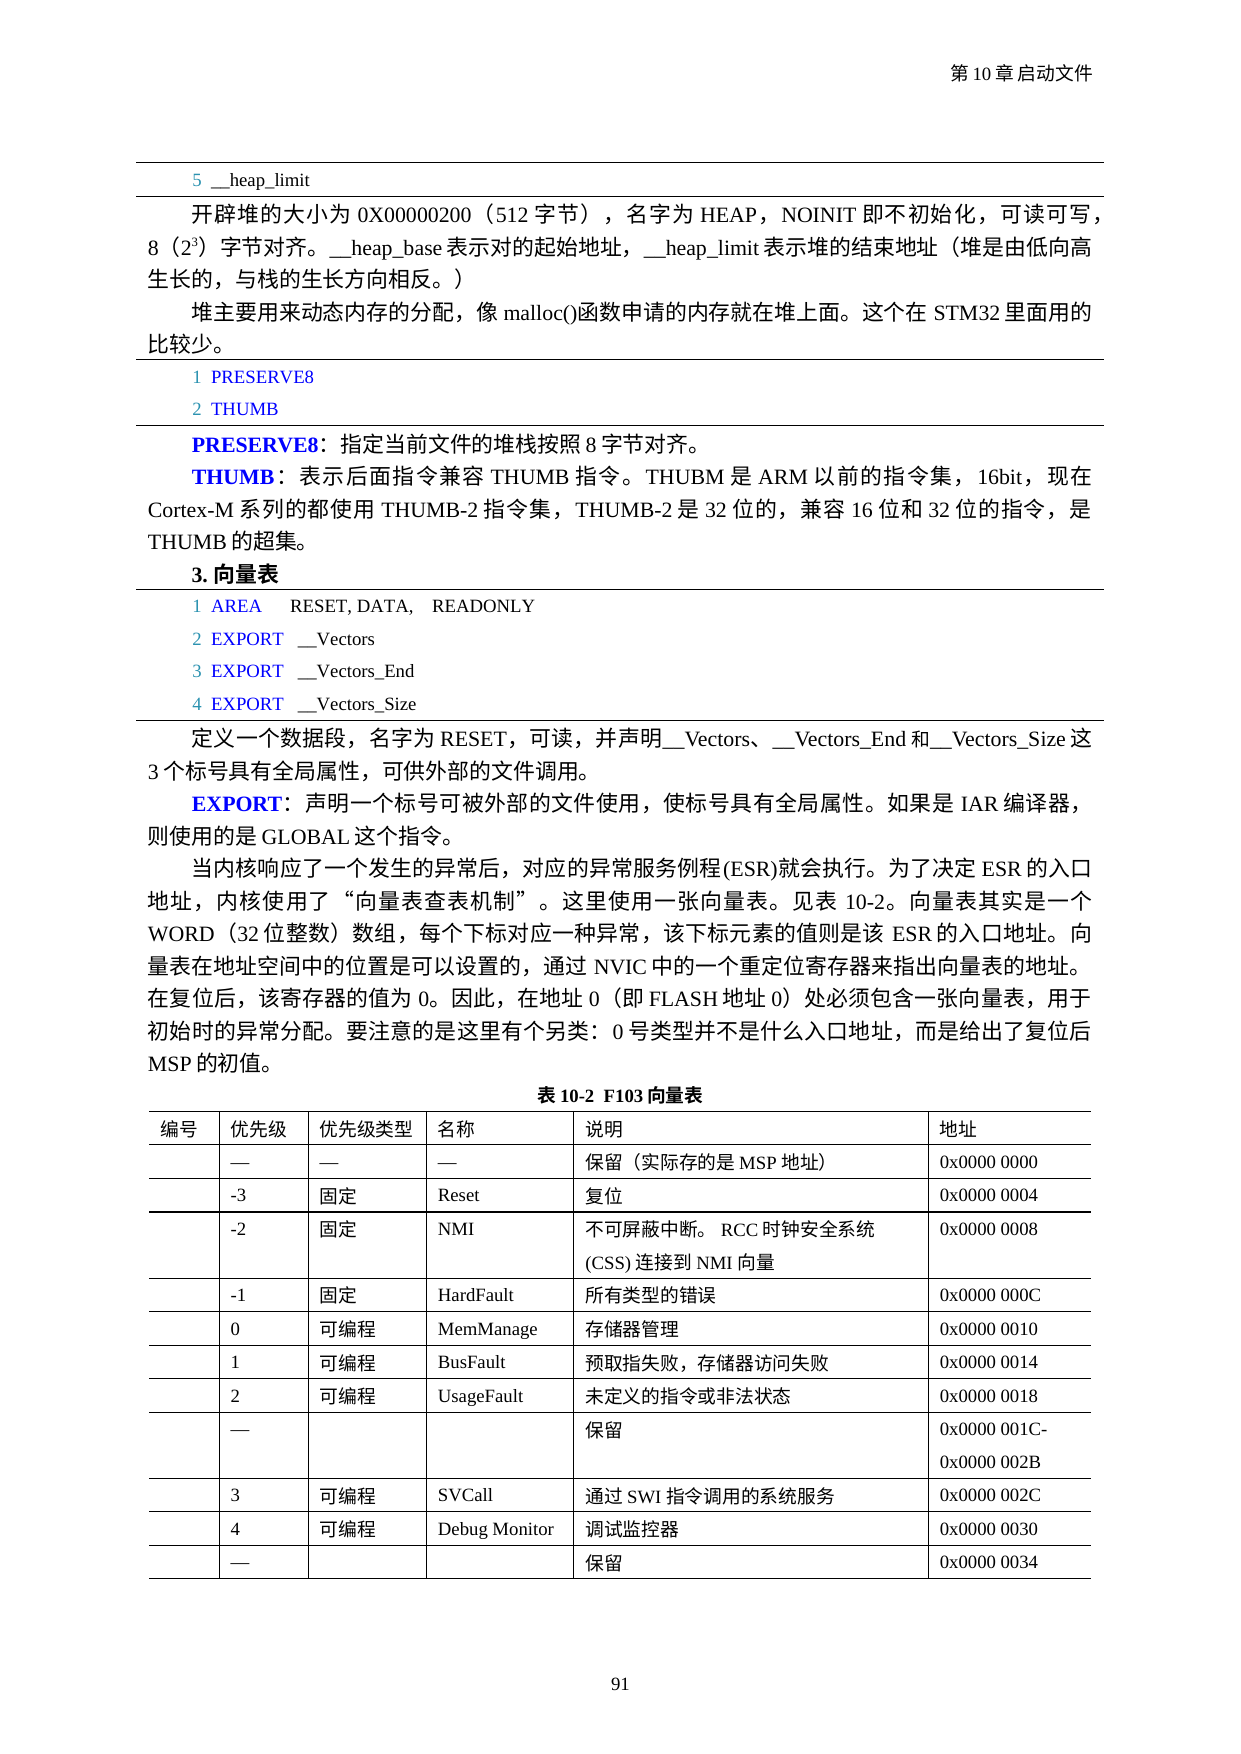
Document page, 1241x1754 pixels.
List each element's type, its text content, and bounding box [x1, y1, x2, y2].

text 当内核响应了一个发生的异常后，对应的异常服务例程(ESR)就会执行。为了决定ESR的入口地址，内核使用了“向量表查表机制”。这里使用一张向量表。见表10-2。向量表其实是一个WORD（32位整数）数组，每个下标对应一种异常，该下标元素的值则是该ESR的入口地址。向量表在地址空间中的位置是可以设置的，通过NVIC中的一个重定位寄存器来指出向量表的地址。在复位后，该寄存器的值为0。因此，在地址0（即FLASH地址0）处必须包含一张向量表，用于初始时的异常分配。要注意的是这里有个另类：0号类型并不是什么入口地址，而是给出了复位后MSP的初值。 [148, 851, 1092, 1078]
table_cell [149, 1479, 219, 1511]
table_cell NMI [427, 1213, 573, 1277]
table_cell 0x0000 0014 [929, 1346, 1091, 1378]
table_cell 固定 [309, 1279, 426, 1311]
table_cell 4 [220, 1512, 308, 1545]
table_cell — [220, 1413, 308, 1478]
table_header 1 PRESERVE8 2 THUMB [136, 360, 1104, 425]
table_cell 编号 [149, 1112, 219, 1144]
table_cell 保留 [574, 1413, 928, 1478]
table_cell 可编程 [309, 1312, 426, 1344]
table_cell 未定义的指令或非法状态 [574, 1379, 928, 1412]
table_cell [149, 1346, 219, 1378]
table_cell Debug Monitor [427, 1512, 573, 1545]
table_cell BusFault [427, 1346, 573, 1378]
table_cell [149, 1145, 219, 1178]
table_cell [427, 1546, 573, 1578]
table_cell 0x0000 0030 [929, 1512, 1091, 1545]
table_cell [149, 1213, 219, 1277]
table_cell 地址 [929, 1112, 1091, 1144]
table_cell 固定 [309, 1179, 426, 1211]
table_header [136, 163, 1104, 196]
table_cell 可编程 [309, 1379, 426, 1412]
table_cell 0x0000 0018 [929, 1379, 1091, 1412]
table_cell SVCall [427, 1479, 573, 1511]
table_cell [427, 1413, 573, 1478]
table_cell 调试监控器 [574, 1512, 928, 1545]
table_cell -1 [220, 1279, 308, 1311]
table_cell 保留 [574, 1546, 928, 1578]
table_header 表10-2 F103向量表 [149, 1078, 1091, 1111]
table_cell 0x0000 0008 [929, 1213, 1091, 1277]
table_cell 优先级 [220, 1112, 308, 1144]
table_cell HardFault [427, 1279, 573, 1311]
table_cell 可编程 [309, 1479, 426, 1511]
table_cell [149, 1379, 219, 1412]
table_cell 所有类型的错误 [574, 1279, 928, 1311]
table_cell 0x0000 0034 [929, 1546, 1091, 1578]
table_cell — [427, 1145, 573, 1178]
table_cell 2 [220, 1379, 308, 1412]
table_cell — [220, 1546, 308, 1578]
table_cell [149, 1546, 219, 1578]
table_cell Reset [427, 1179, 573, 1211]
text EXPORT：声明一个标号可被外部的文件使用，使标号具有全局属性。如果是IAR编译器，则使用的是GLOBAL这个指令。 [148, 786, 1092, 851]
text 定义一个数据段，名字为RESET，可读，并声明__Vectors、__Vectors_End和__Vectors_Size这3个标号具有全局属性，可供外部的文件调用。 [148, 721, 1092, 786]
table_cell 0x0000 0004 [929, 1179, 1091, 1211]
table_cell UsageFault [427, 1379, 573, 1412]
table_cell MemManage [427, 1312, 573, 1344]
text 堆主要用来动态内存的分配，像malloc()函数申请的内存就在堆上面。这个在STM32里面用的比较少。 [148, 294, 1092, 359]
table_cell 复位 [574, 1179, 928, 1211]
table_cell -2 [220, 1213, 308, 1277]
table_cell [149, 1279, 219, 1311]
table_cell 1 [220, 1346, 308, 1378]
list 向量表 [191, 556, 1092, 589]
table_cell 名称 [427, 1112, 573, 1144]
table_cell 0x0000 002C [929, 1479, 1091, 1511]
table_cell 不可屏蔽中断。 RCC 时钟安全系统 (CSS) 连接到 NMI 向量 [574, 1213, 928, 1277]
table_cell — [309, 1145, 426, 1178]
text THUMB：表示后面指令兼容THUMB指令。THUBM是ARM以前的指令集，16bit，现在Cortex-M系列的都使用THUMB-2指令集，THUMB-2是32位的，兼容16位和32位的指令，是THUMB的超集。 [148, 459, 1092, 556]
table_cell 保留（实际存的是MSP 地址） [574, 1145, 928, 1178]
table_cell 可编程 [309, 1512, 426, 1545]
table_cell 预取指失败，存储器访问失败 [574, 1346, 928, 1378]
table_cell [149, 1413, 219, 1478]
table_cell [149, 1512, 219, 1545]
table_cell [309, 1546, 426, 1578]
table_header 1 AREA RESET, DATA, READONLY 2 EXPORT __Vectors 3 EXPORT __Vectors_End 4 EXPORT __Vectors_Size [136, 590, 1104, 720]
text 开辟堆的大小为0X00000200（512字节），名字为HEAP，NOINIT即不初始化，可读可写，8（23）字节对齐。__heap_base表示对的起始地址，__heap_limit表示堆的结束地址（堆是由低向高生长的，与栈的生长方向相反。） [148, 197, 1092, 294]
table_cell 3 [220, 1479, 308, 1511]
table_cell [149, 1312, 219, 1344]
table_cell 0 [220, 1312, 308, 1344]
table_cell 0x0000 000C [929, 1279, 1091, 1311]
table_cell — [220, 1145, 308, 1178]
table_cell [149, 1179, 219, 1211]
table_cell 0x0000 0010 [929, 1312, 1091, 1344]
table_cell 通过 SWI 指令调用的系统服务 [574, 1479, 928, 1511]
table_cell [309, 1413, 426, 1478]
table_cell 优先级类型 [309, 1112, 426, 1144]
table_cell 0x0000 001C- 0x0000 002B [929, 1413, 1091, 1478]
text PRESERVE8：指定当前文件的堆栈按照8字节对齐。 [148, 426, 1092, 459]
table_cell 说明 [574, 1112, 928, 1144]
table_cell 存储器管理 [574, 1312, 928, 1344]
table_cell -3 [220, 1179, 308, 1211]
table_cell 固定 [309, 1213, 426, 1277]
table_cell 0x0000 0000 [929, 1145, 1091, 1178]
table_cell 可编程 [309, 1346, 426, 1378]
